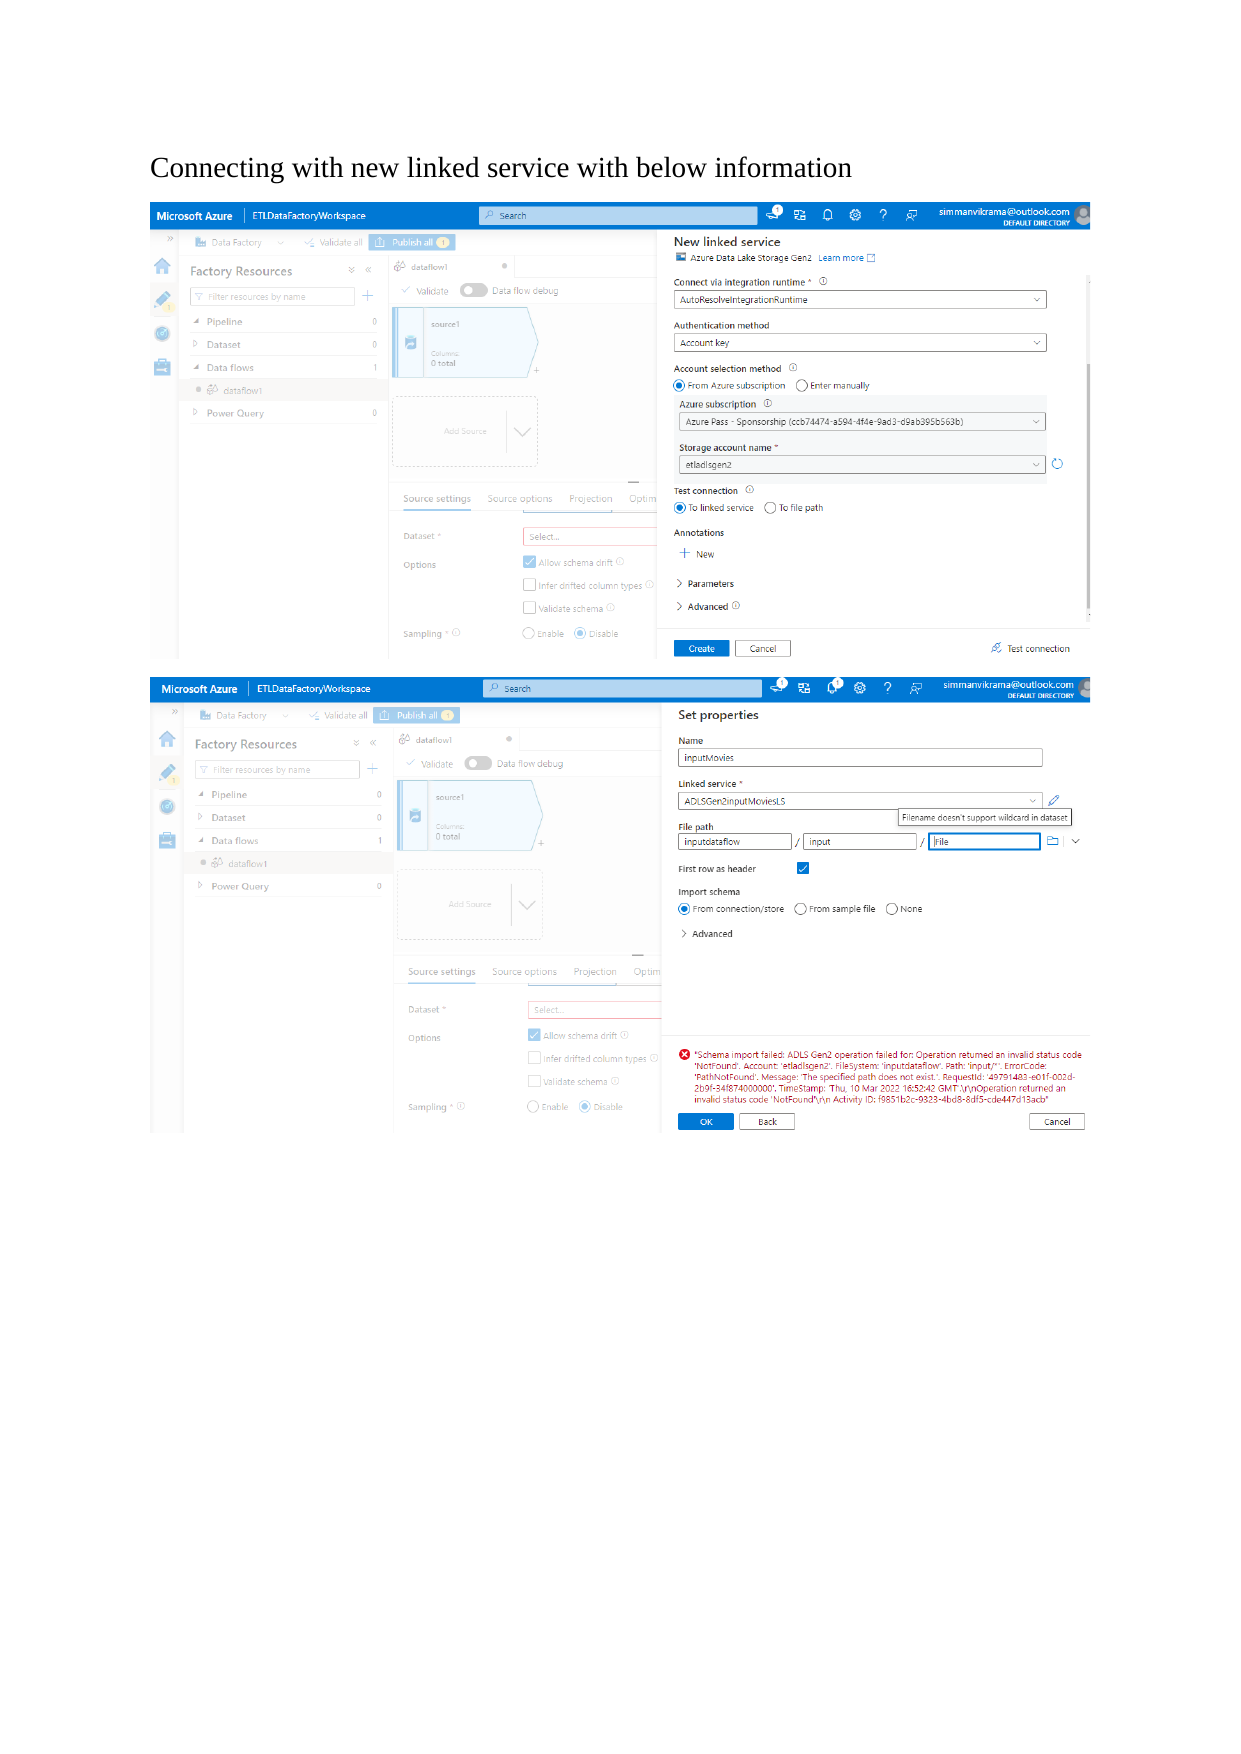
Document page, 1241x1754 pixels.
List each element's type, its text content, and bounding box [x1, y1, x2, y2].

picture [150, 677, 1091, 1133]
text Connecting with new linked service with below information [150, 150, 1090, 183]
picture [150, 202, 1091, 659]
